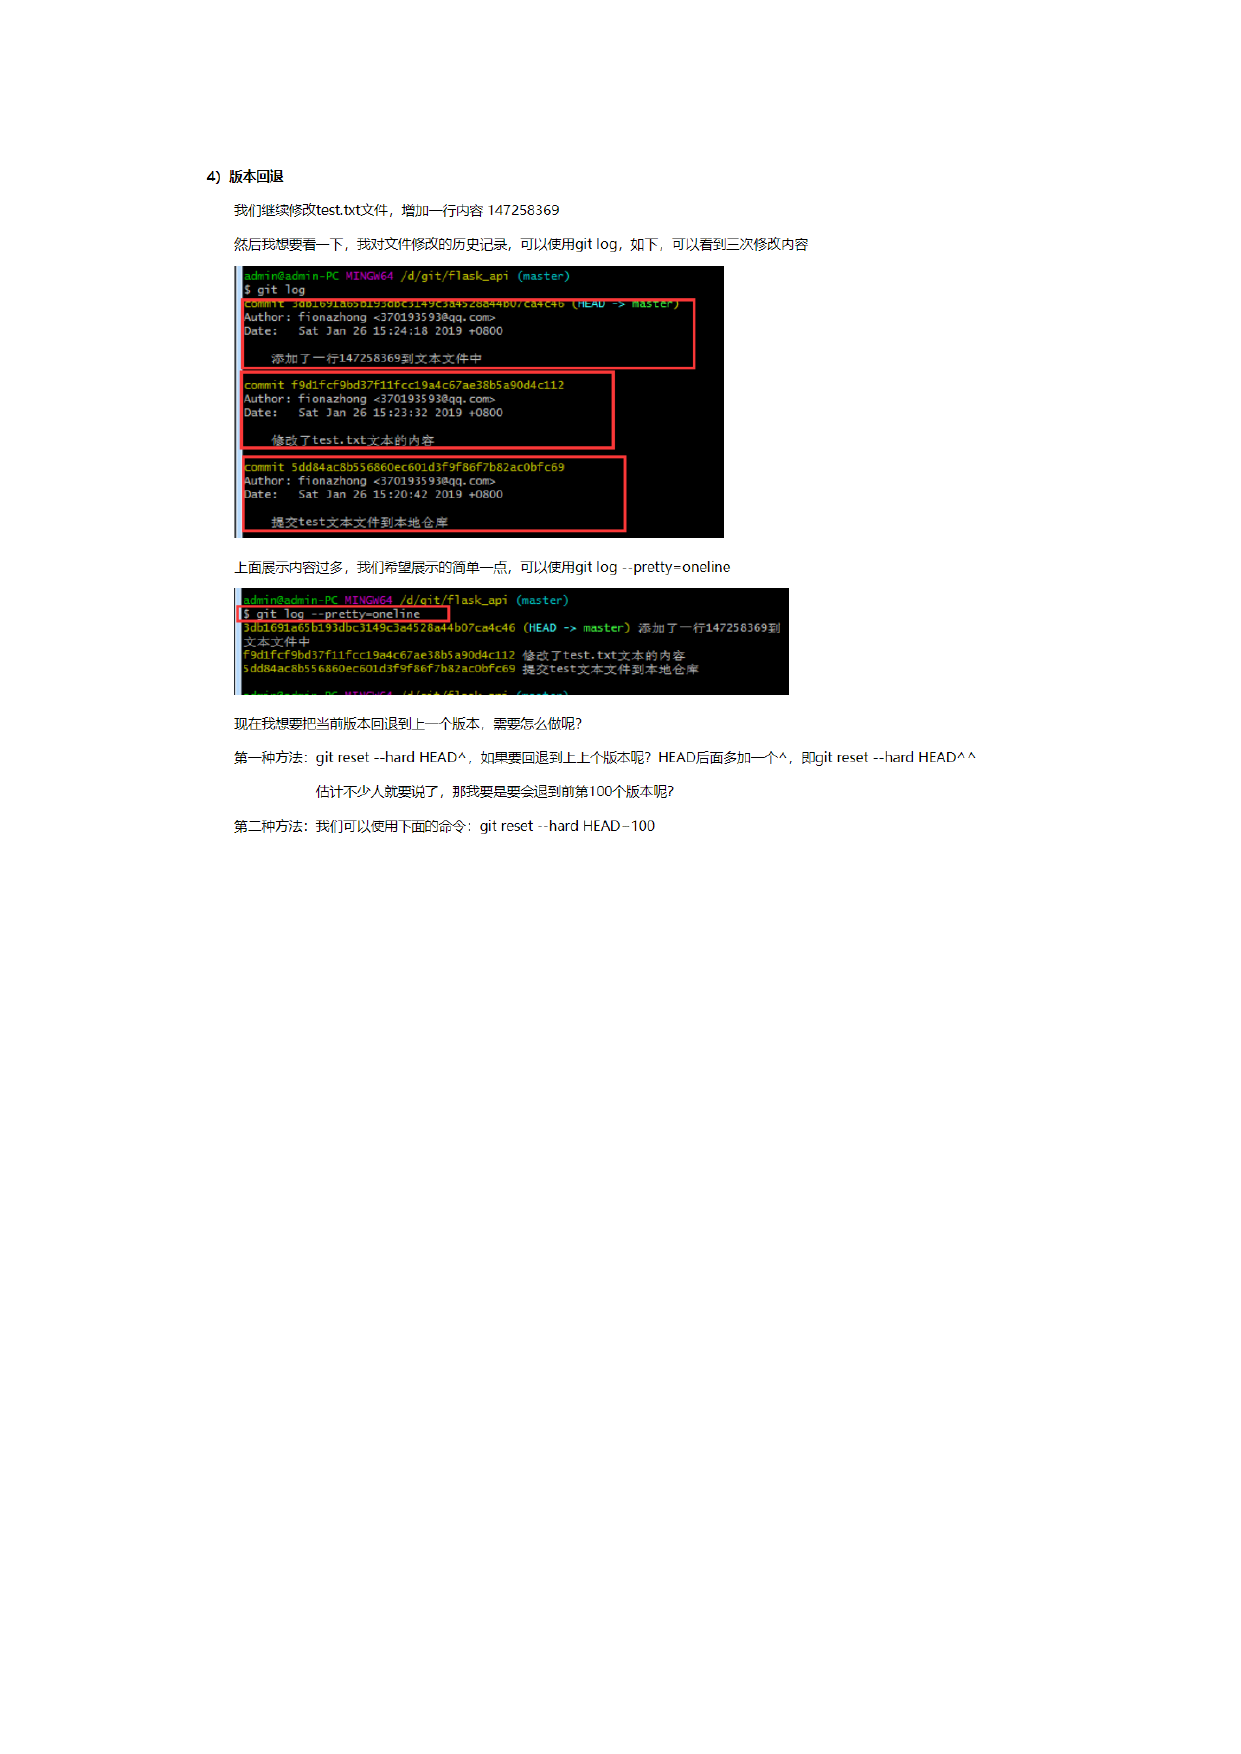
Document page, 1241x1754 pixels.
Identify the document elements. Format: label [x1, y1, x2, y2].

picture [187, 162, 1053, 846]
